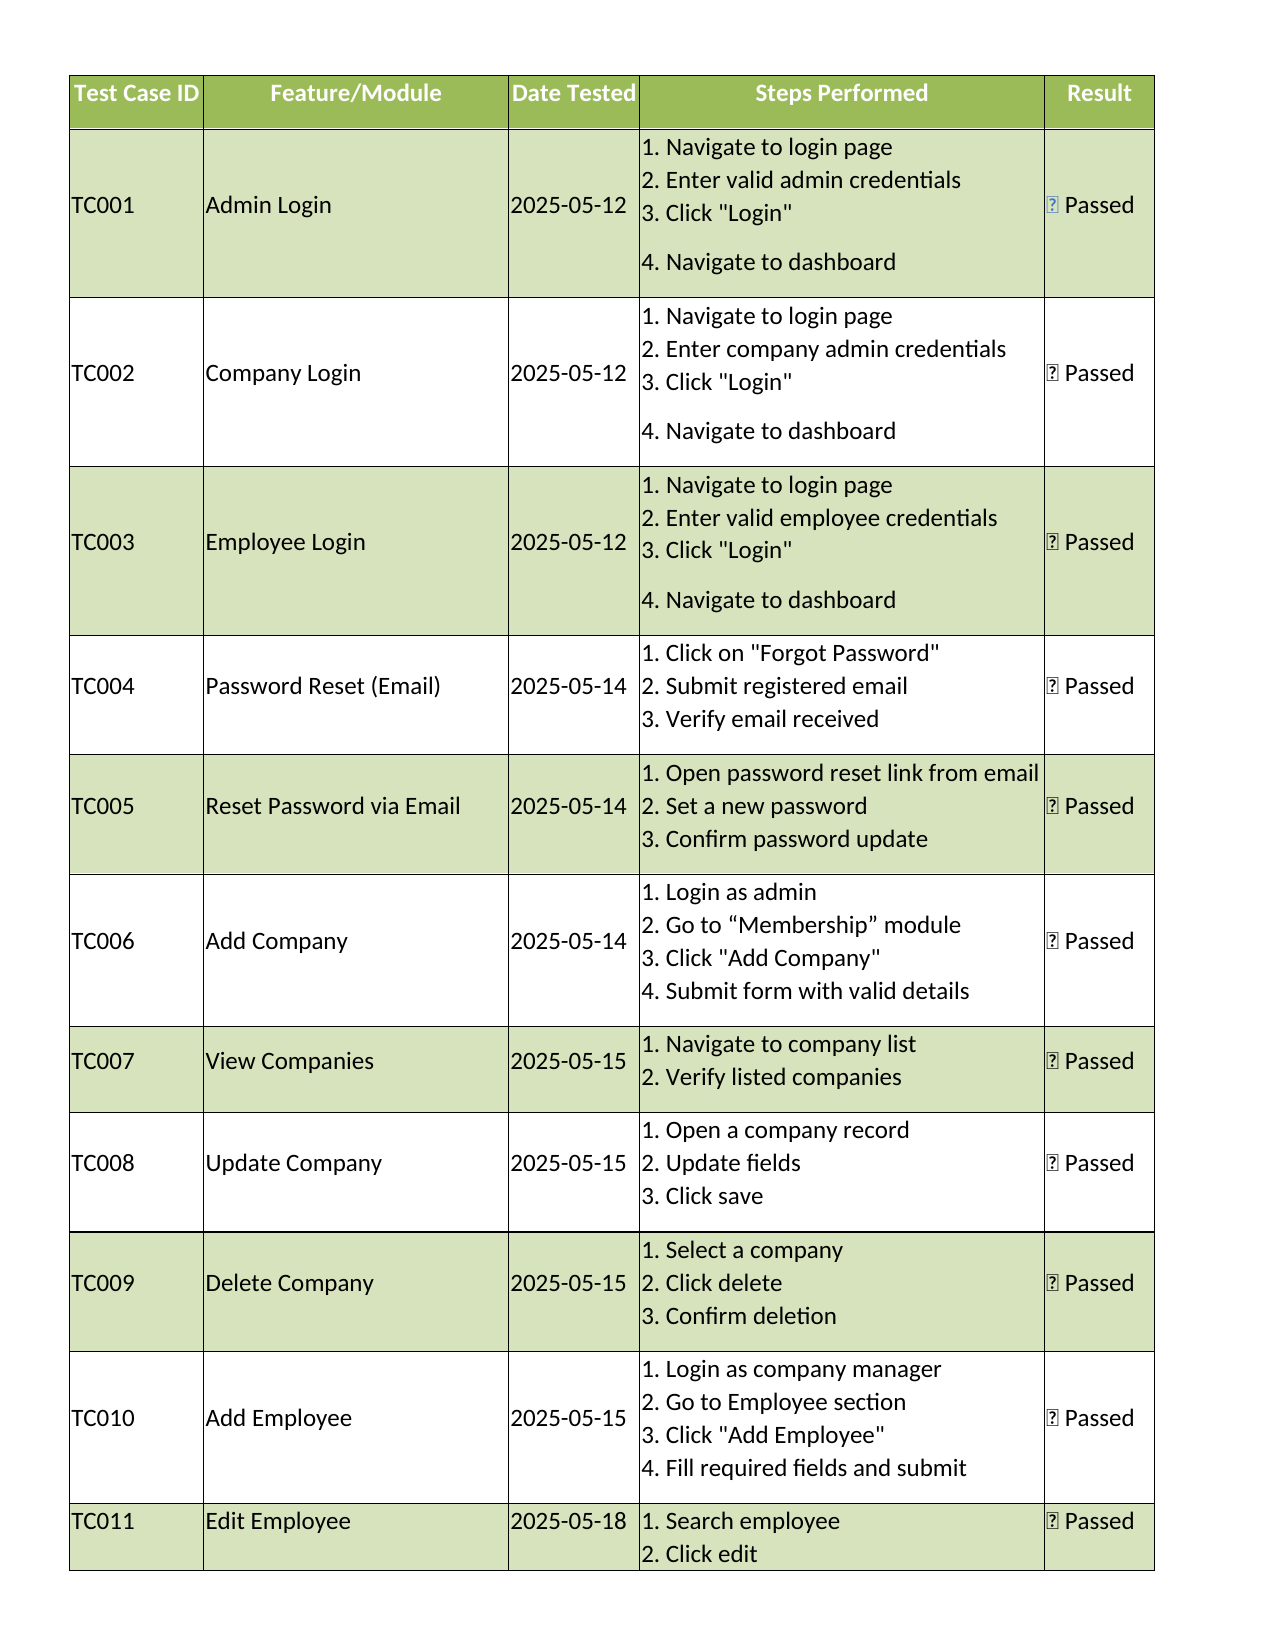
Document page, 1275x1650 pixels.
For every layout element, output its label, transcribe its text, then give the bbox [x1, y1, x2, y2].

table_cell TC001 [70, 130, 203, 297]
table_cell 2025-05-15 [509, 1027, 639, 1112]
table_cell TC007 [70, 1027, 203, 1112]
table_cell Delete Company [204, 1233, 508, 1351]
table_header Date Tested [509, 76, 639, 128]
table_cell TC008 [70, 1113, 203, 1231]
table_cell 1. Open a company record 2. Update fields 3. Click save [640, 1113, 1044, 1231]
table_cell 1. Login as company manager 2. Go to Employee section 3. Click "Add Employee" 4. Fill required fields and submit [640, 1352, 1044, 1503]
table_cell ✅ Passed [1045, 1027, 1154, 1112]
table_cell TC006 [70, 875, 203, 1026]
table_header Test Case ID [70, 76, 203, 128]
table_cell TC002 [70, 298, 203, 466]
table_cell Employee Login [204, 467, 508, 635]
table_cell 1. Open password reset link from email 2. Set a new password 3. Confirm password update [640, 755, 1044, 873]
table_cell 2025-05-14 [509, 875, 639, 1026]
table_cell 1. Login as admin 2. Go to “Membership” module 3. Click "Add Company" 4. Submit form with valid details [640, 875, 1044, 1026]
table_cell TC009 [70, 1233, 203, 1351]
table_cell TC011 [70, 1504, 203, 1570]
table_cell Add Company [204, 875, 508, 1026]
table_header Result [1045, 76, 1154, 128]
table_cell ✅ Passed [1045, 1233, 1154, 1351]
table_cell 2025-05-18 [509, 1504, 639, 1570]
table_cell ✅ Passed [1045, 1113, 1154, 1231]
table_cell TC010 [70, 1352, 203, 1503]
table_header Steps Performed [640, 76, 1044, 128]
table_cell View Companies [204, 1027, 508, 1112]
table_cell Admin Login [204, 130, 508, 297]
table_cell Navigate to login page 2. Enter company admin credentials 3. Click "Login" 4. Navigate to dashboard [640, 298, 1044, 466]
table_cell ✅ Passed [1045, 130, 1154, 297]
table_cell 2025-05-14 [509, 755, 639, 873]
table_cell Reset Password via Email [204, 755, 508, 873]
table_cell Add Employee [204, 1352, 508, 1503]
table_cell Navigate to login page 2. Enter valid admin credentials 3. Click "Login" Navigate to dashboard [640, 130, 1044, 297]
table_cell Company Login [204, 298, 508, 466]
table_cell ✅ Passed [1045, 636, 1154, 754]
table_cell ✅ Passed [1045, 755, 1154, 873]
table_cell ✅ Passed [1045, 875, 1154, 1026]
table_cell 2025-05-12 [509, 130, 639, 297]
table_cell TC003 [70, 467, 203, 635]
table_cell ✅ Passed [1045, 467, 1154, 635]
table_header Feature/Module [204, 76, 508, 128]
table_cell 2025-05-15 [509, 1233, 639, 1351]
table_cell 1. Click on "Forgot Password" 2. Submit registered email 3. Verify email received [640, 636, 1044, 754]
table_cell Navigate to login page 2. Enter valid employee credentials 3. Click "Login" 4. Navigate to dashboard [640, 467, 1044, 635]
table_cell 2025-05-14 [509, 636, 639, 754]
table_cell 2025-05-12 [509, 298, 639, 466]
table_cell 2025-05-12 [509, 467, 639, 635]
table_cell 2025-05-15 [509, 1113, 639, 1231]
table_cell TC005 [70, 755, 203, 873]
table_cell Update Company [204, 1113, 508, 1231]
table_cell ✅ Passed [1045, 1504, 1154, 1570]
table_cell ✅ Passed [1045, 298, 1154, 466]
table_cell Password Reset (Email) [204, 636, 508, 754]
table_cell 1. Select a company 2. Click delete 3. Confirm deletion [640, 1233, 1044, 1351]
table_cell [640, 1504, 1044, 1570]
table_cell Edit Employee [204, 1504, 508, 1570]
table_cell TC004 [70, 636, 203, 754]
table_cell ✅ Passed [1045, 1352, 1154, 1503]
table_cell 2025-05-15 [509, 1352, 639, 1503]
table_cell 1. Navigate to company list 2. Verify listed companies [640, 1027, 1044, 1112]
